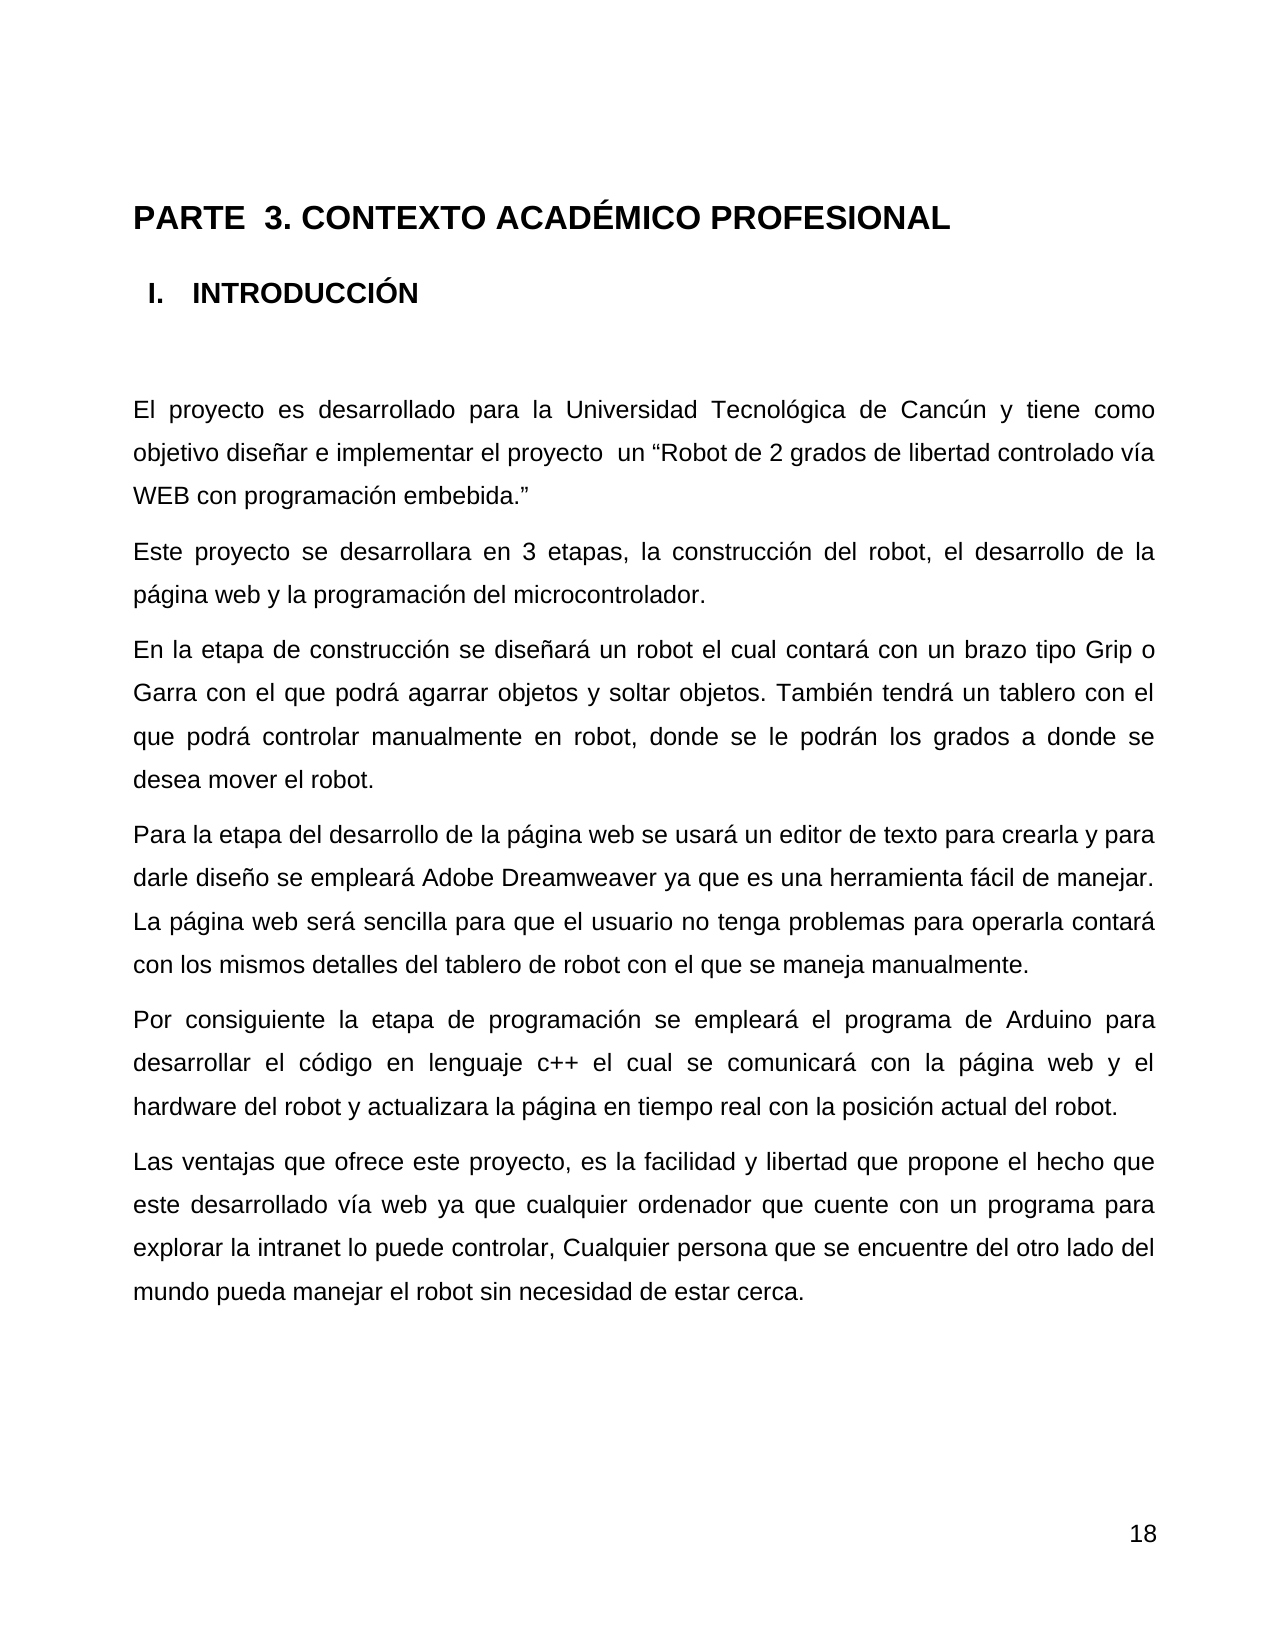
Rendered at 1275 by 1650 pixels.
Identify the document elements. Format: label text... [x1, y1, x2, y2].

text En la etapa de construcción se diseñará un robot el cual contará con un brazo tipo Grip o Garra con el que podrá agarrar objetos y soltar objetos. También tendrá un tablero con el que podrá controlar manualmente en robot, donde se le podrán los grados a donde se desea mover el robot. [133, 635, 1157, 793]
text Este proyecto se desarrollara en 3 etapas, la construcción del robot, el desarrollo de la página web y la programación del microcontrolador. [133, 536, 1157, 608]
text Por consiguiente la etapa de programación se empleará el programa de Arduino para desarrollar el código en lenguaje c++ el cual se comunicará con la página web y el hardware del robot y actualizara la página en tiempo real con la posición actual del robot. [133, 1005, 1157, 1120]
list INTRODUCCIÓN [148, 276, 1157, 310]
text El proyecto es desarrollado para la Universidad Tecnológica de Cancún y tiene como objetivo diseñar e implementar el proyecto un “Robot de 2 grados de libertad controlado vía WEB con programación embebida.” [133, 394, 1157, 509]
text Para la etapa del desarrollo de la página web se usará un editor de texto para crearla y para darle diseño se empleará Adobe Dreamweaver ya que es una herramienta fácil de manejar. La página web será sencilla para que el usuario no tenga problemas para operarla contará con los mismos detalles del tablero de robot con el que se maneja manualmente. [133, 820, 1157, 978]
text Las ventajas que ofrece este proyecto, es la facilidad y libertad que propone el hecho que este desarrollado vía web ya que cualquier ordenador que cuente con un programa para explorar la intranet lo puede controlar, Cualquier persona que se encuentre del otro lado del mundo pueda manejar el robot sin necesidad de estar cerca. [133, 1147, 1157, 1305]
text PARTE 3. CONTEXTO ACADÉMICO PROFESIONAL [133, 198, 1157, 236]
